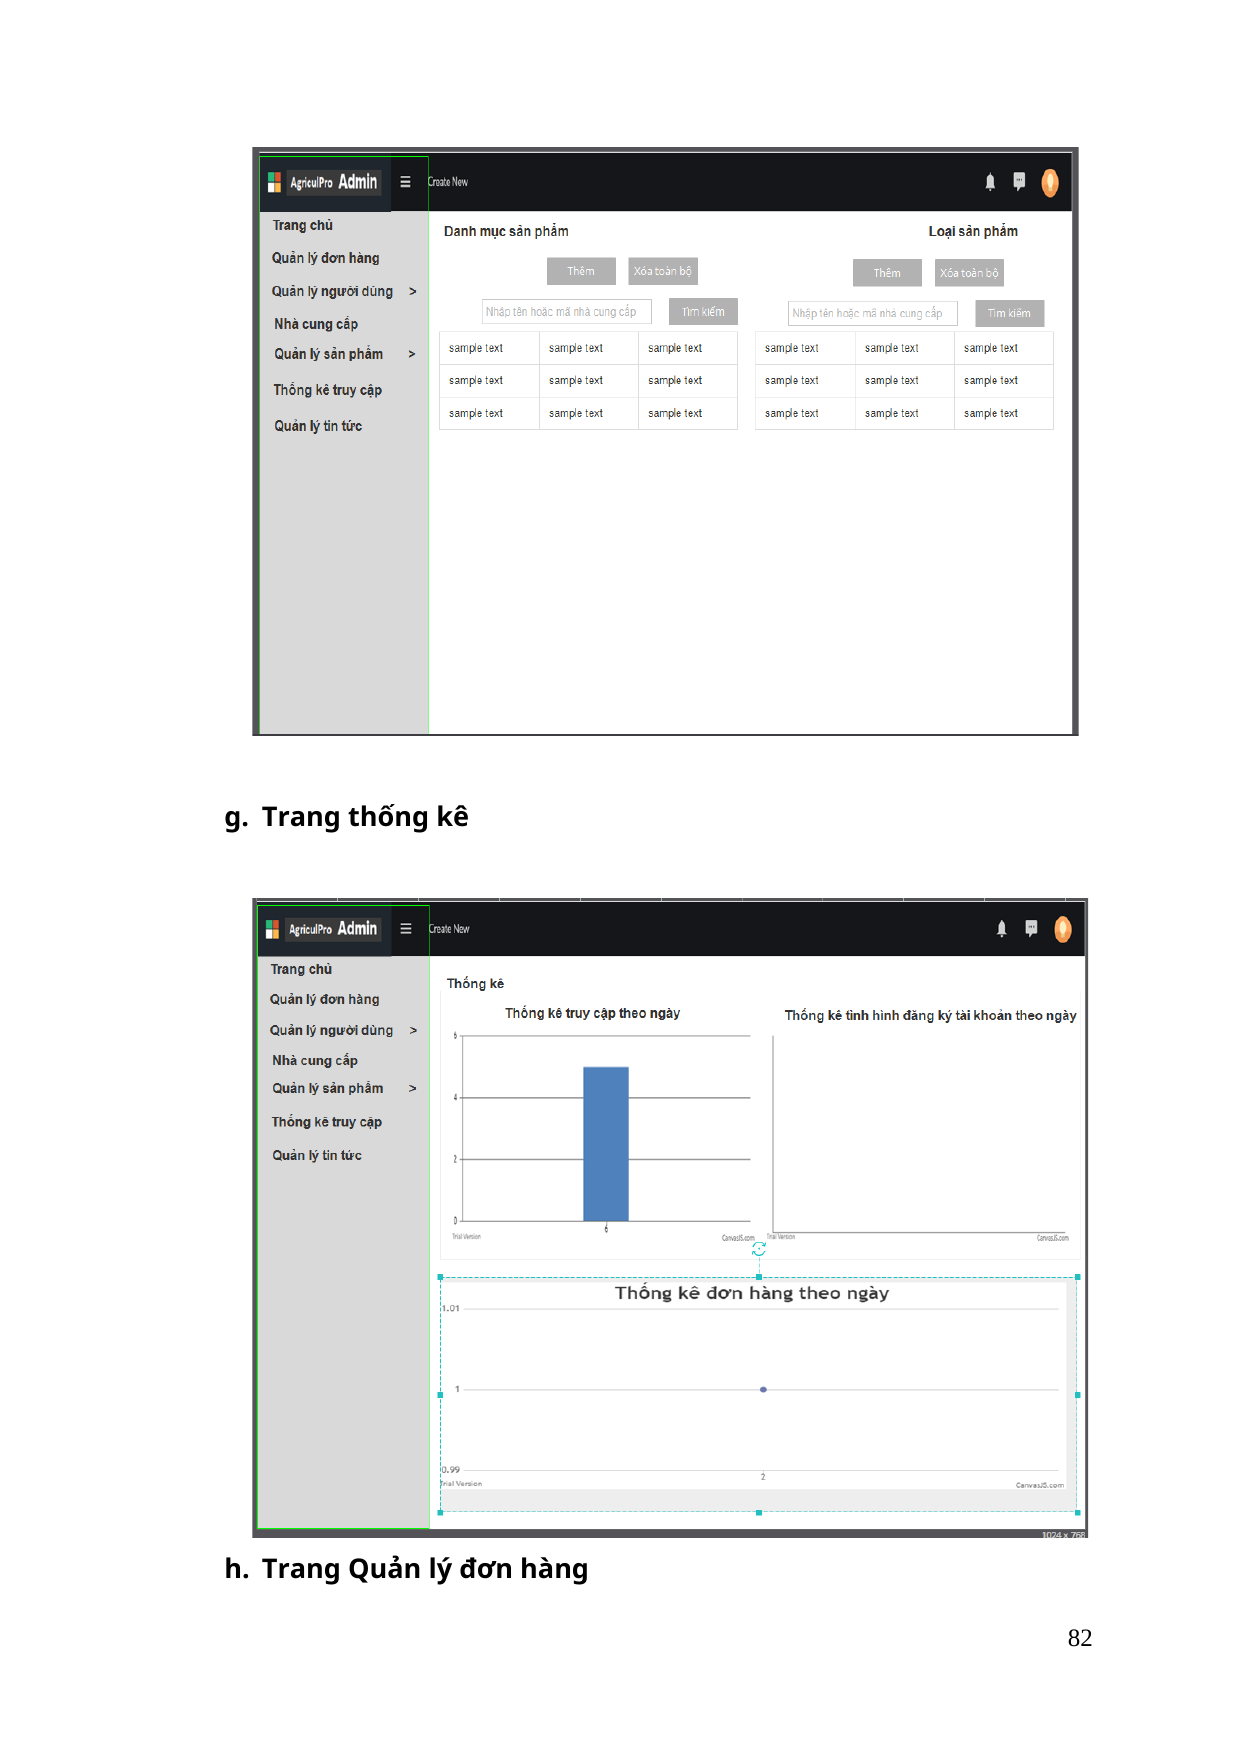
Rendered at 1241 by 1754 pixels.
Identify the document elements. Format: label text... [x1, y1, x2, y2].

picture [252, 147, 1079, 736]
list Trang thống kê [224, 798, 1092, 835]
list Trang Quản lý đơn hàng [224, 1550, 1092, 1587]
picture [252, 898, 1089, 1538]
